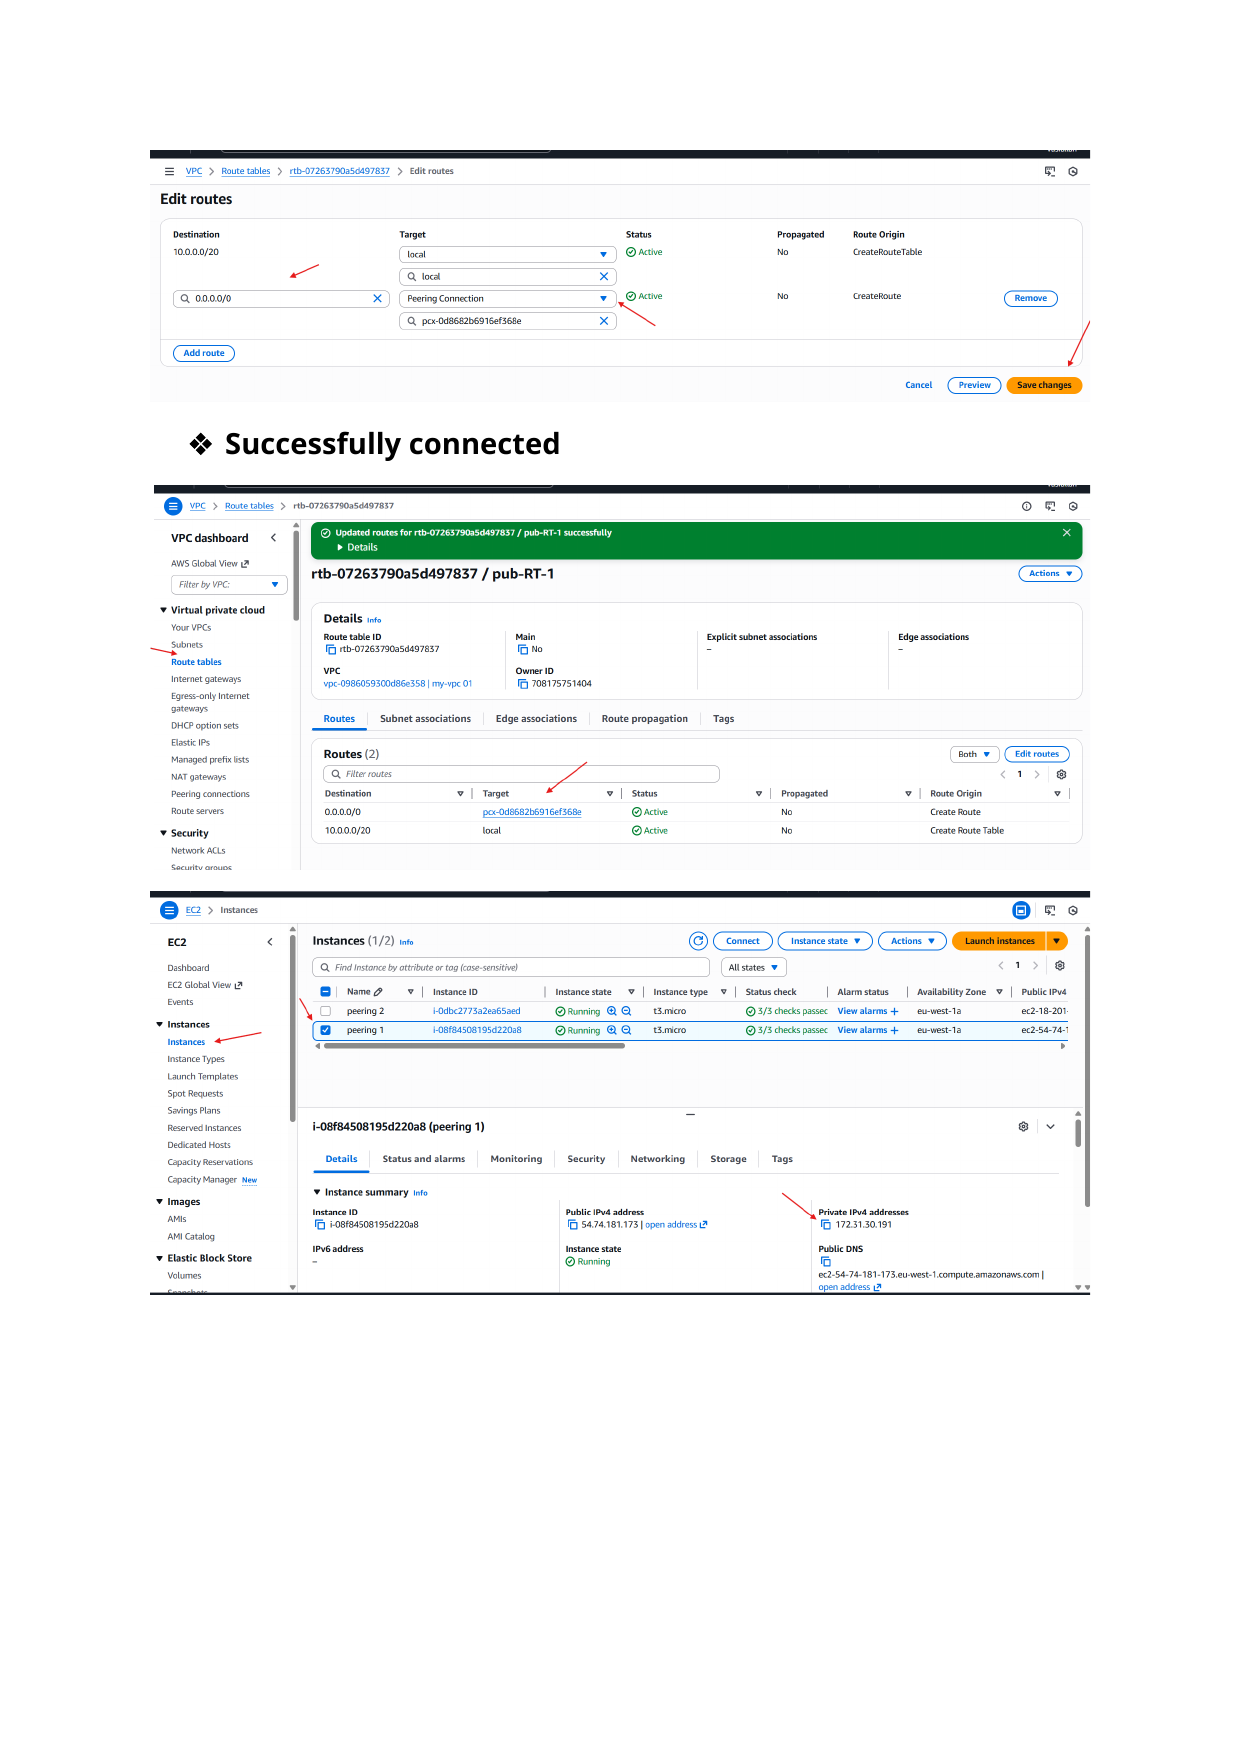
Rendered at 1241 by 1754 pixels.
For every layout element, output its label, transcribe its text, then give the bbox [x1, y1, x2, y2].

list Successfully connected [187, 423, 1090, 463]
picture [150, 891, 1091, 1295]
picture [150, 485, 1091, 870]
picture [150, 150, 1091, 402]
